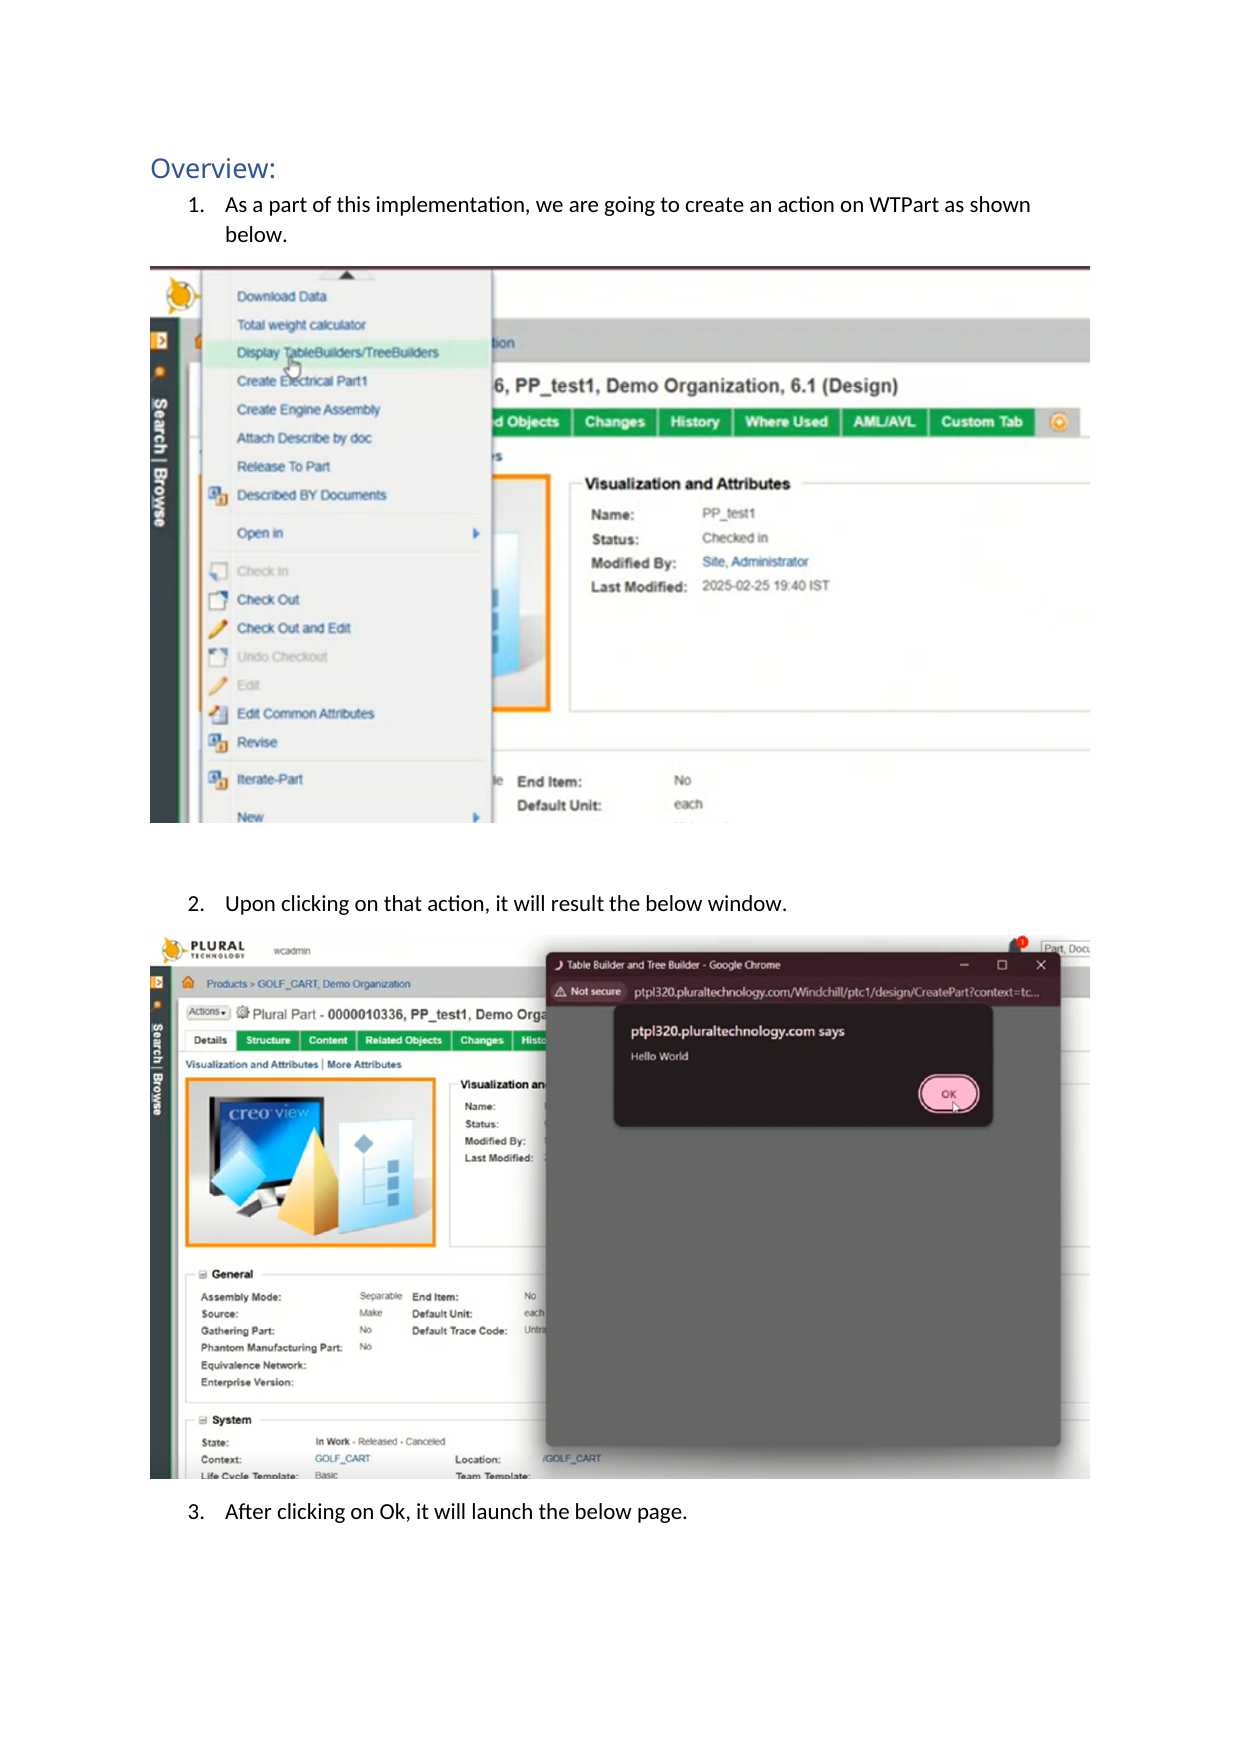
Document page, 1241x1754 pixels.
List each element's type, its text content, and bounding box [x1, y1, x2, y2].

list Upon clicking on that action, it will result the below window. [187, 889, 1090, 917]
list After clicking on Ok, it will launch the below page. [187, 1497, 1090, 1525]
list As a part of this implementation, we are going to create an action on WTPart as shown below. [187, 190, 1090, 248]
subtitle Overview: [150, 150, 1090, 187]
picture [150, 266, 1091, 823]
picture [150, 935, 1091, 1479]
